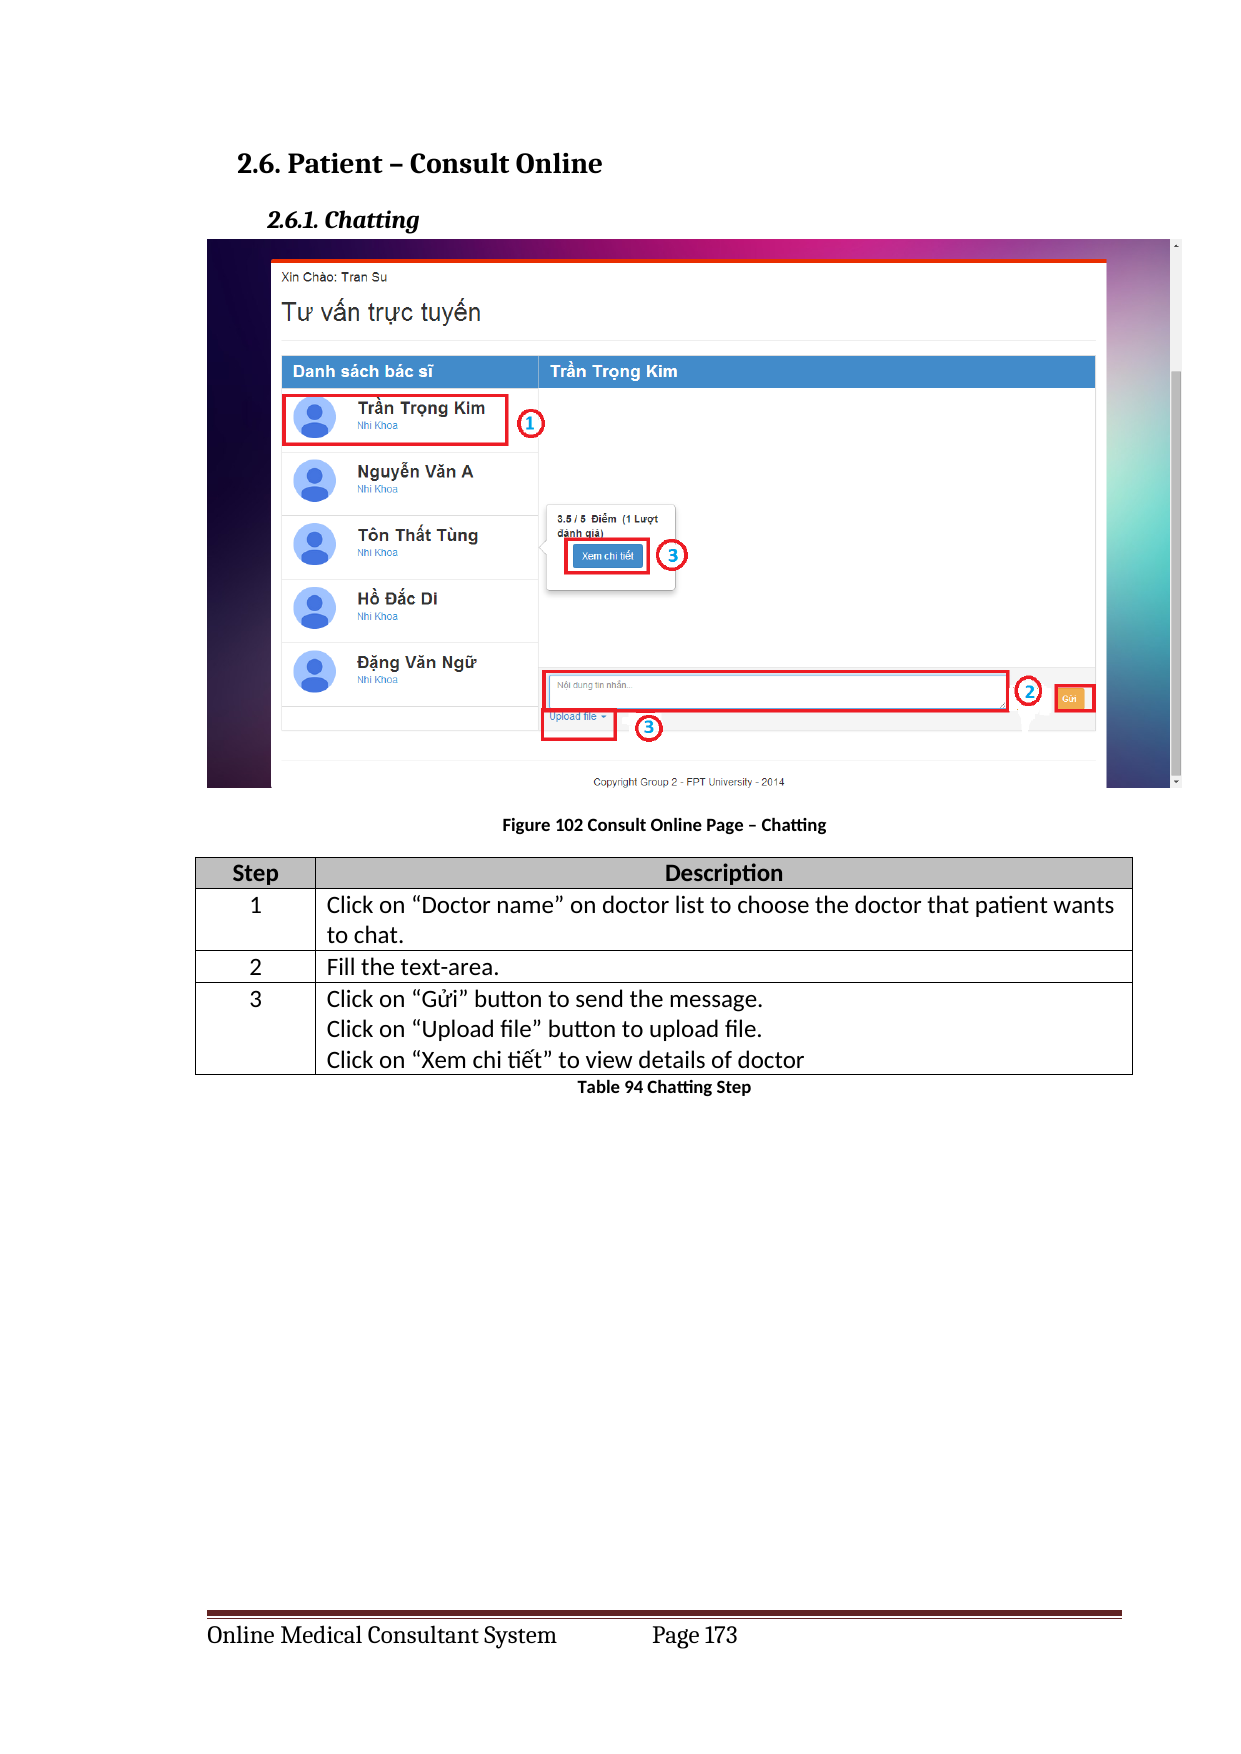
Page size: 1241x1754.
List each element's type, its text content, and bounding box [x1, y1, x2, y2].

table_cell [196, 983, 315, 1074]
text Table 94 Chatting Step [207, 1075, 1122, 1098]
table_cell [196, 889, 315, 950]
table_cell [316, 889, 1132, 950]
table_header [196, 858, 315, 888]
subtitle Chatting [267, 206, 1122, 235]
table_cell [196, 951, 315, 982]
text Figure 102 Consult Online Page – Chatting [207, 813, 1122, 836]
subtitle Patient – Consult Online [237, 147, 1122, 181]
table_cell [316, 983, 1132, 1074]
picture [207, 239, 1182, 788]
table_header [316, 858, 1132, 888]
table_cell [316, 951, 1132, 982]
